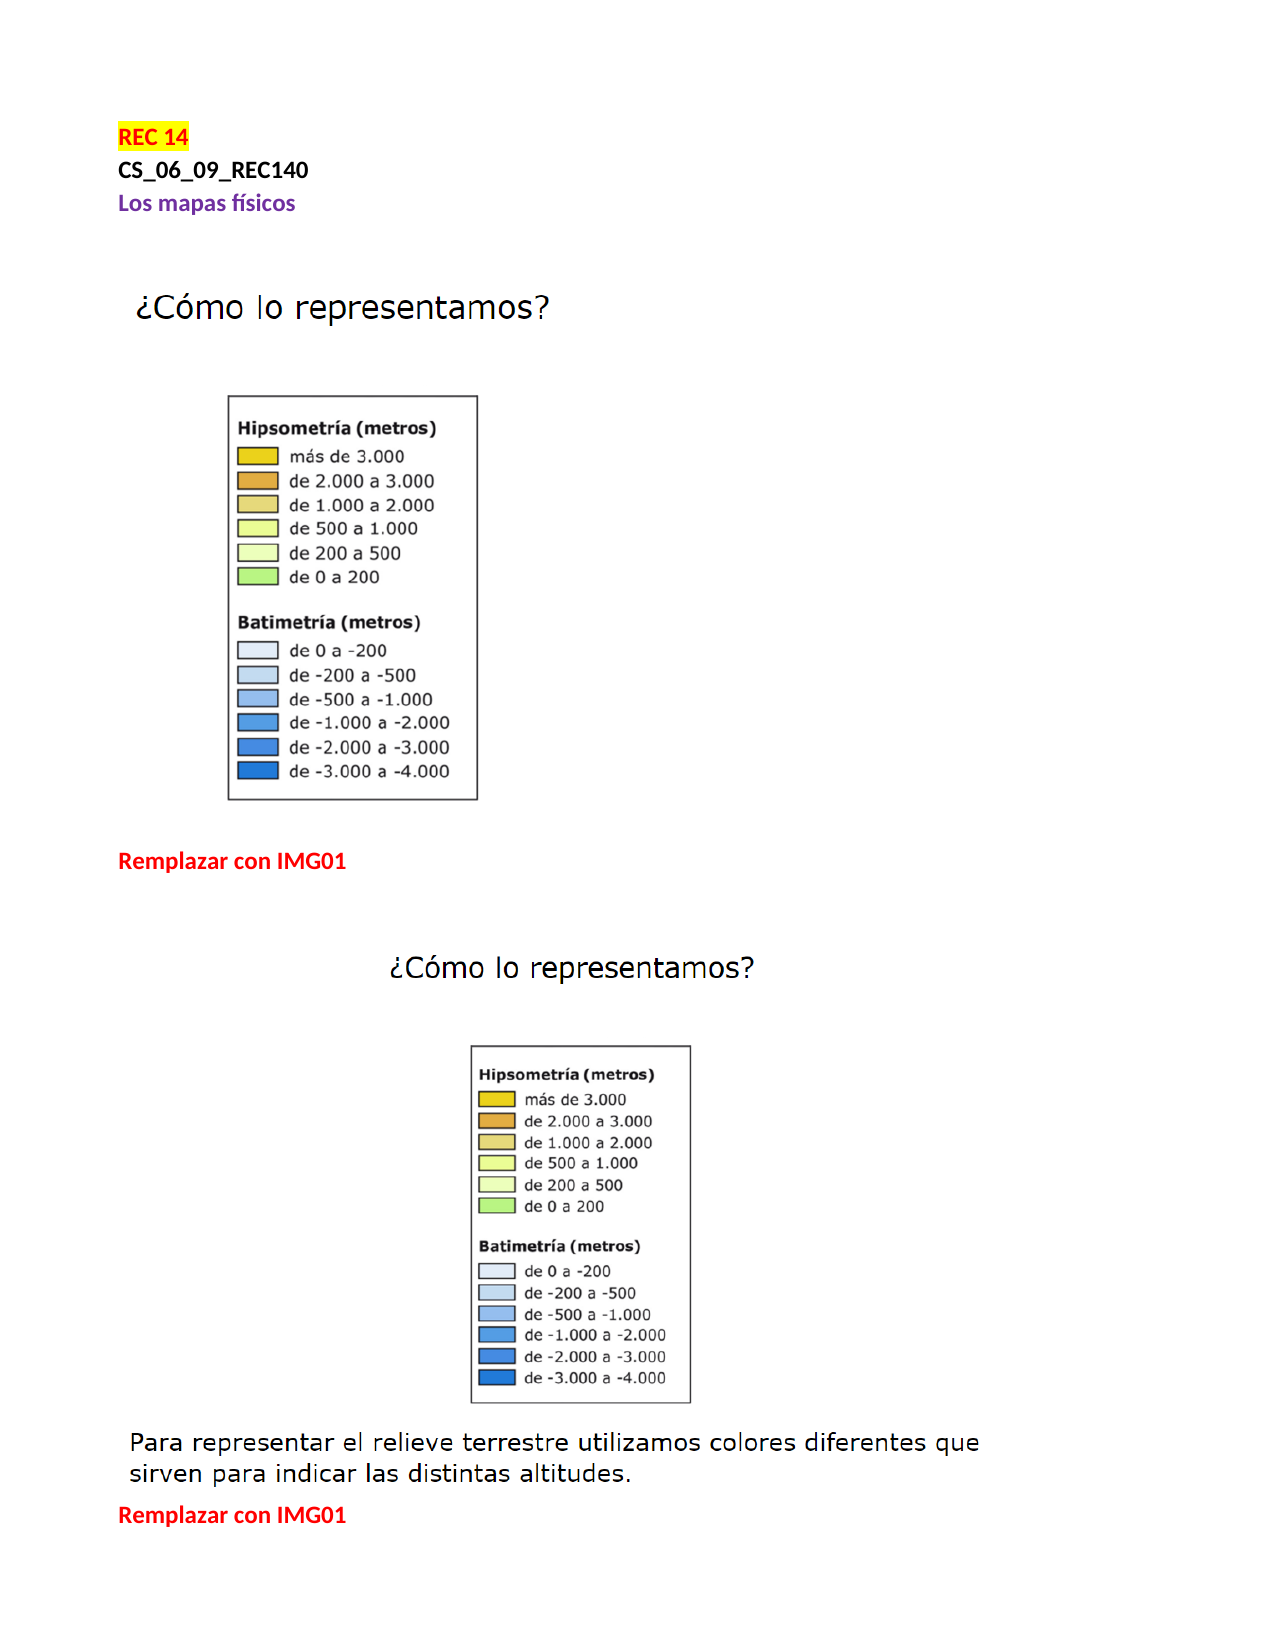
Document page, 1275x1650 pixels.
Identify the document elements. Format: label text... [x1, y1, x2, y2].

text Remplazar con IMG01 [118, 845, 1157, 876]
text Remplazar con IMG01 [118, 1499, 1157, 1530]
text Los mapas físicos [118, 185, 1157, 218]
picture [118, 936, 993, 1500]
text CS_06_09_REC140 [118, 151, 1157, 185]
text REC 14 [118, 118, 1157, 151]
picture [118, 279, 559, 846]
